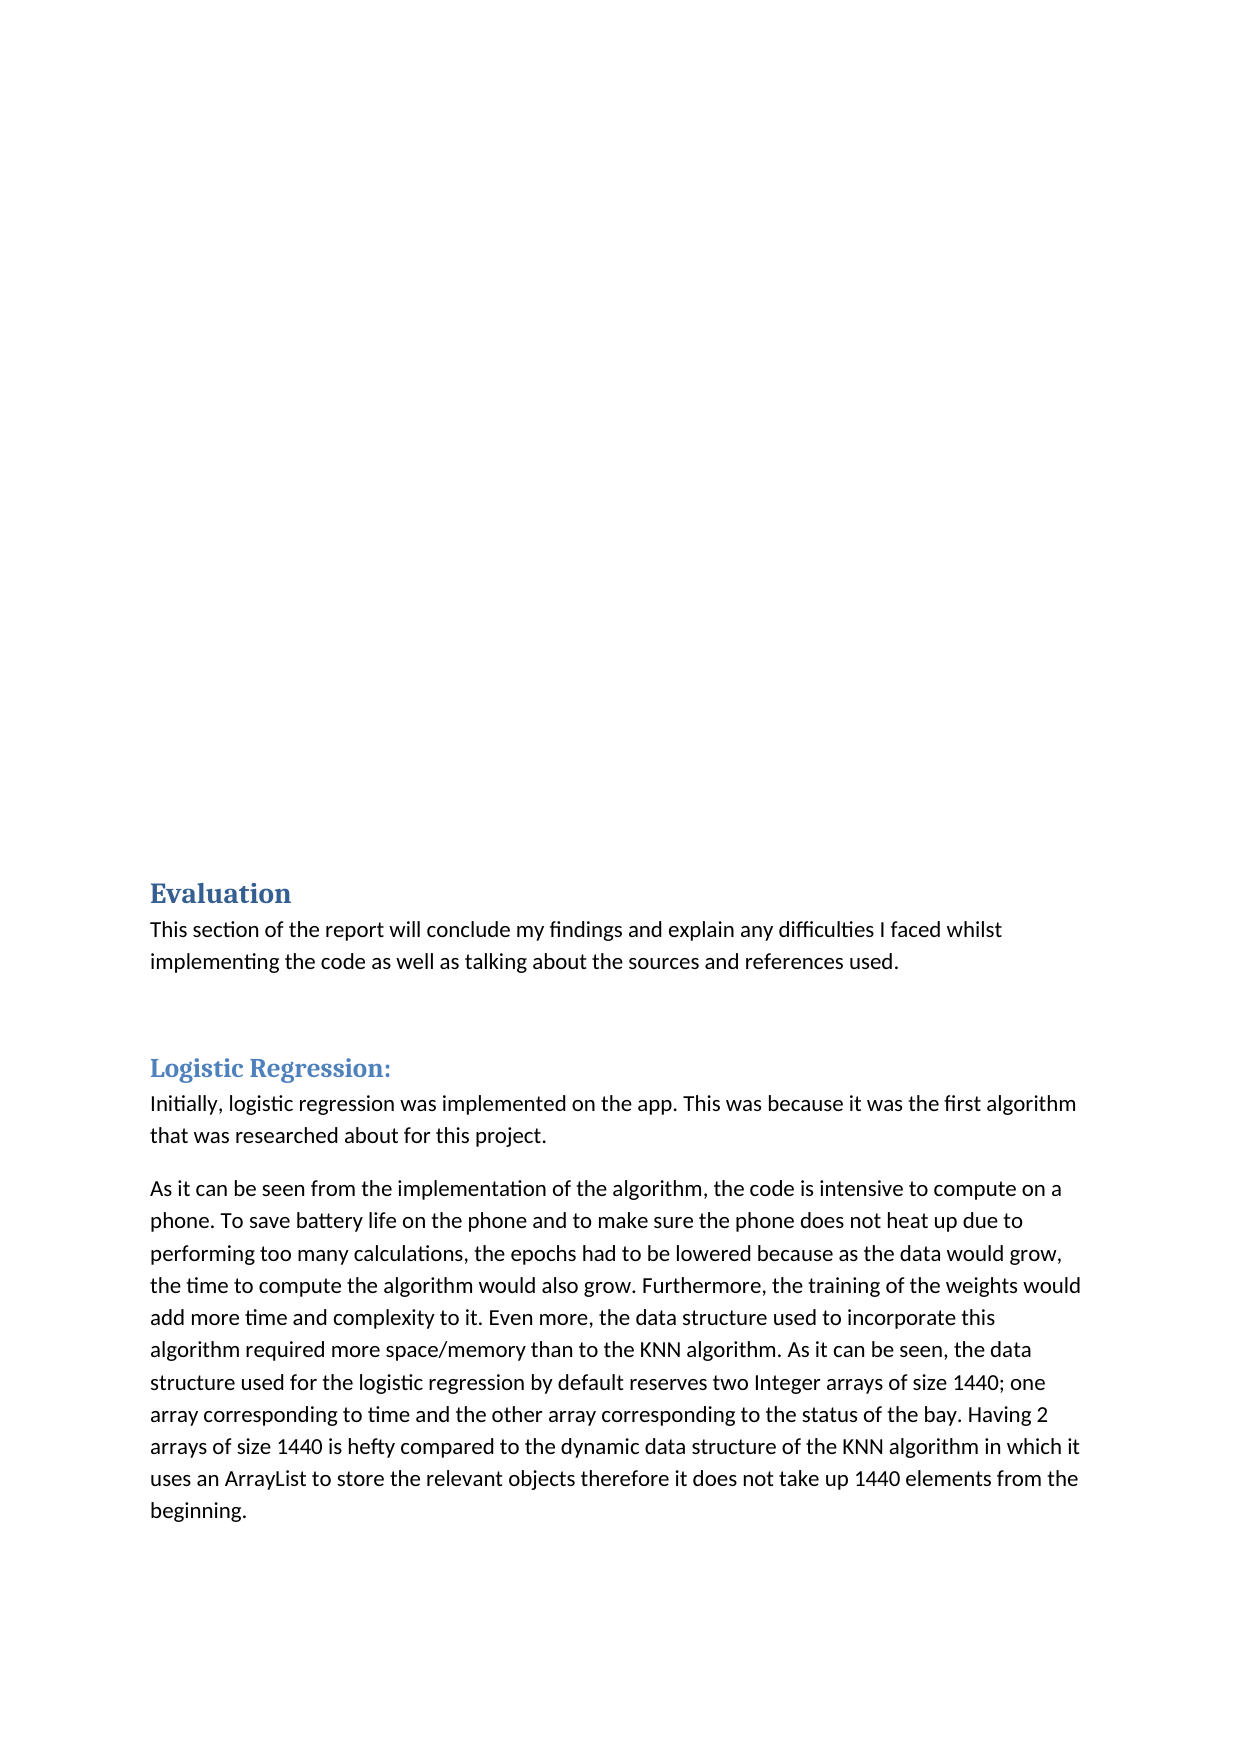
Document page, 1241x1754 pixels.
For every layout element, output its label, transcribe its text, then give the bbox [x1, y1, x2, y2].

subtitle Logistic Regression: [150, 1053, 1090, 1085]
text As it can be seen from the implementation of the algorithm, the code is intensive to compute on a phone. To save battery life on the phone and to make sure the phone does not heat up due to performing too many calculations, the epochs had to be lowered because as the data would grow, the time to compute the algorithm would also grow. Furthermore, the training of the weights would add more time and complexity to it. Even more, the data structure used to incorporate this algorithm required more space/memory than to the KNN algorithm. As it can be seen, the data structure used for the logistic regression by default reserves two Integer arrays of size 1440; one array corresponding to time and the other array corresponding to the status of the bay. Having 2 arrays of size 1440 is hefty compared to the dynamic data structure of the KNN algorithm in which it uses an ArrayList to store the relevant objects therefore it does not take up 1440 elements from the beginning. [150, 1174, 1090, 1524]
subtitle Evaluation [150, 877, 1090, 910]
text Initially, logistic regression was implemented on the app. This was because it was the first algorithm that was researched about for this project. [150, 1089, 1090, 1149]
text This section of the report will conclude my findings and explain any difficulties I faced whilst implementing the code as well as talking about the sources and references used. [150, 915, 1090, 976]
